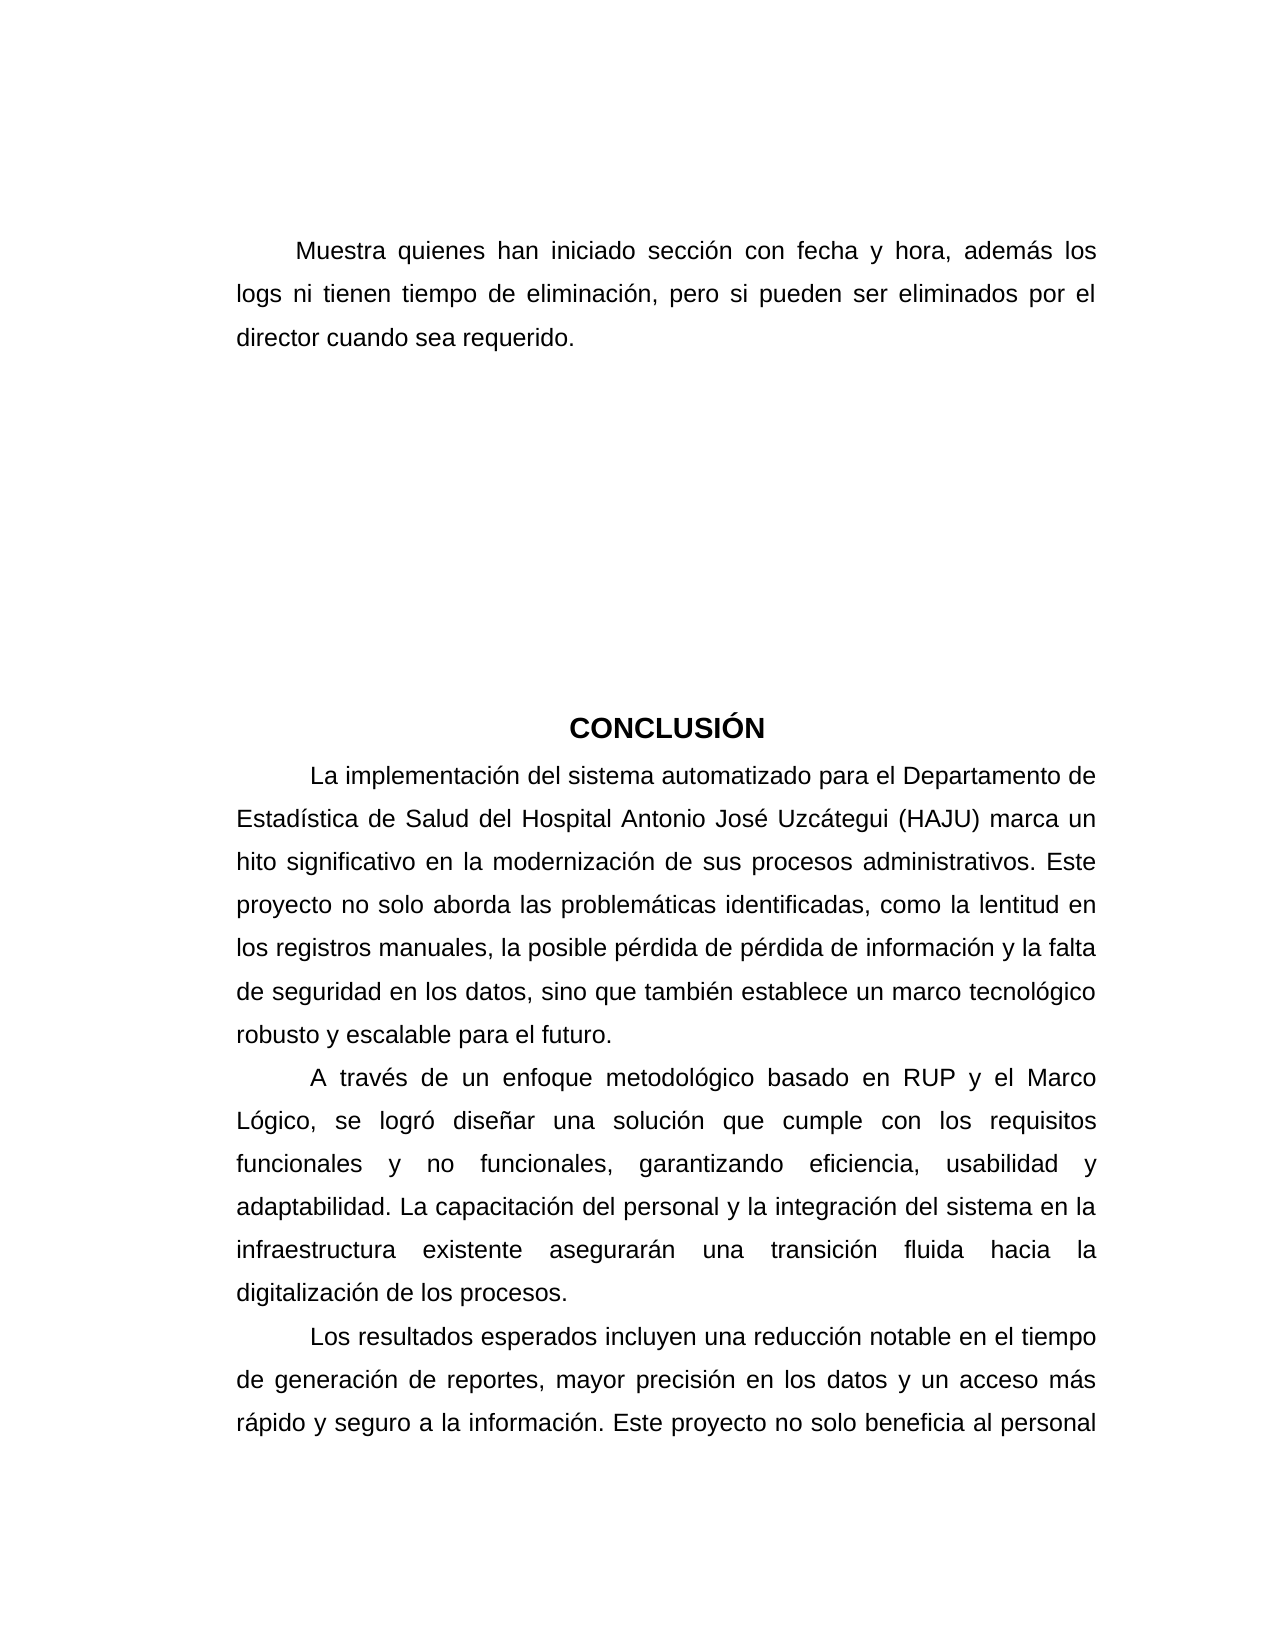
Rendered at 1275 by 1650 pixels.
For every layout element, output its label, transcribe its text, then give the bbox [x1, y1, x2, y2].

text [236, 1322, 1098, 1437]
text Muestra quienes han iniciado sección con fecha y hora, además los logs ni tienen tiempo de eliminación, pero si pueden ser eliminados por el director cuando sea requerido. [236, 236, 1098, 351]
text A través de un enfoque metodológico basado en RUP y el Marco Lógico, se logró diseñar una solución que cumple con los requisitos funcionales y no funcionales, garantizando eficiencia, usabilidad y adaptabilidad. La capacitación del personal y la integración del sistema en la infraestructura existente asegurarán una transición fluida hacia la digitalización de los procesos. [236, 1063, 1098, 1307]
subtitle Conclusión [236, 711, 1098, 744]
text La implementación del sistema automatizado para el Departamento de Estadística de Salud del Hospital Antonio José Uzcátegui (HAJU) marca un hito significativo en la modernización de sus procesos administrativos. Este proyecto no solo aborda las problemáticas identificadas, como la lentitud en los registros manuales, la posible pérdida de pérdida de información y la falta de seguridad en los datos, sino que también establece un marco tecnológico robusto y escalable para el futuro. [236, 761, 1098, 1048]
